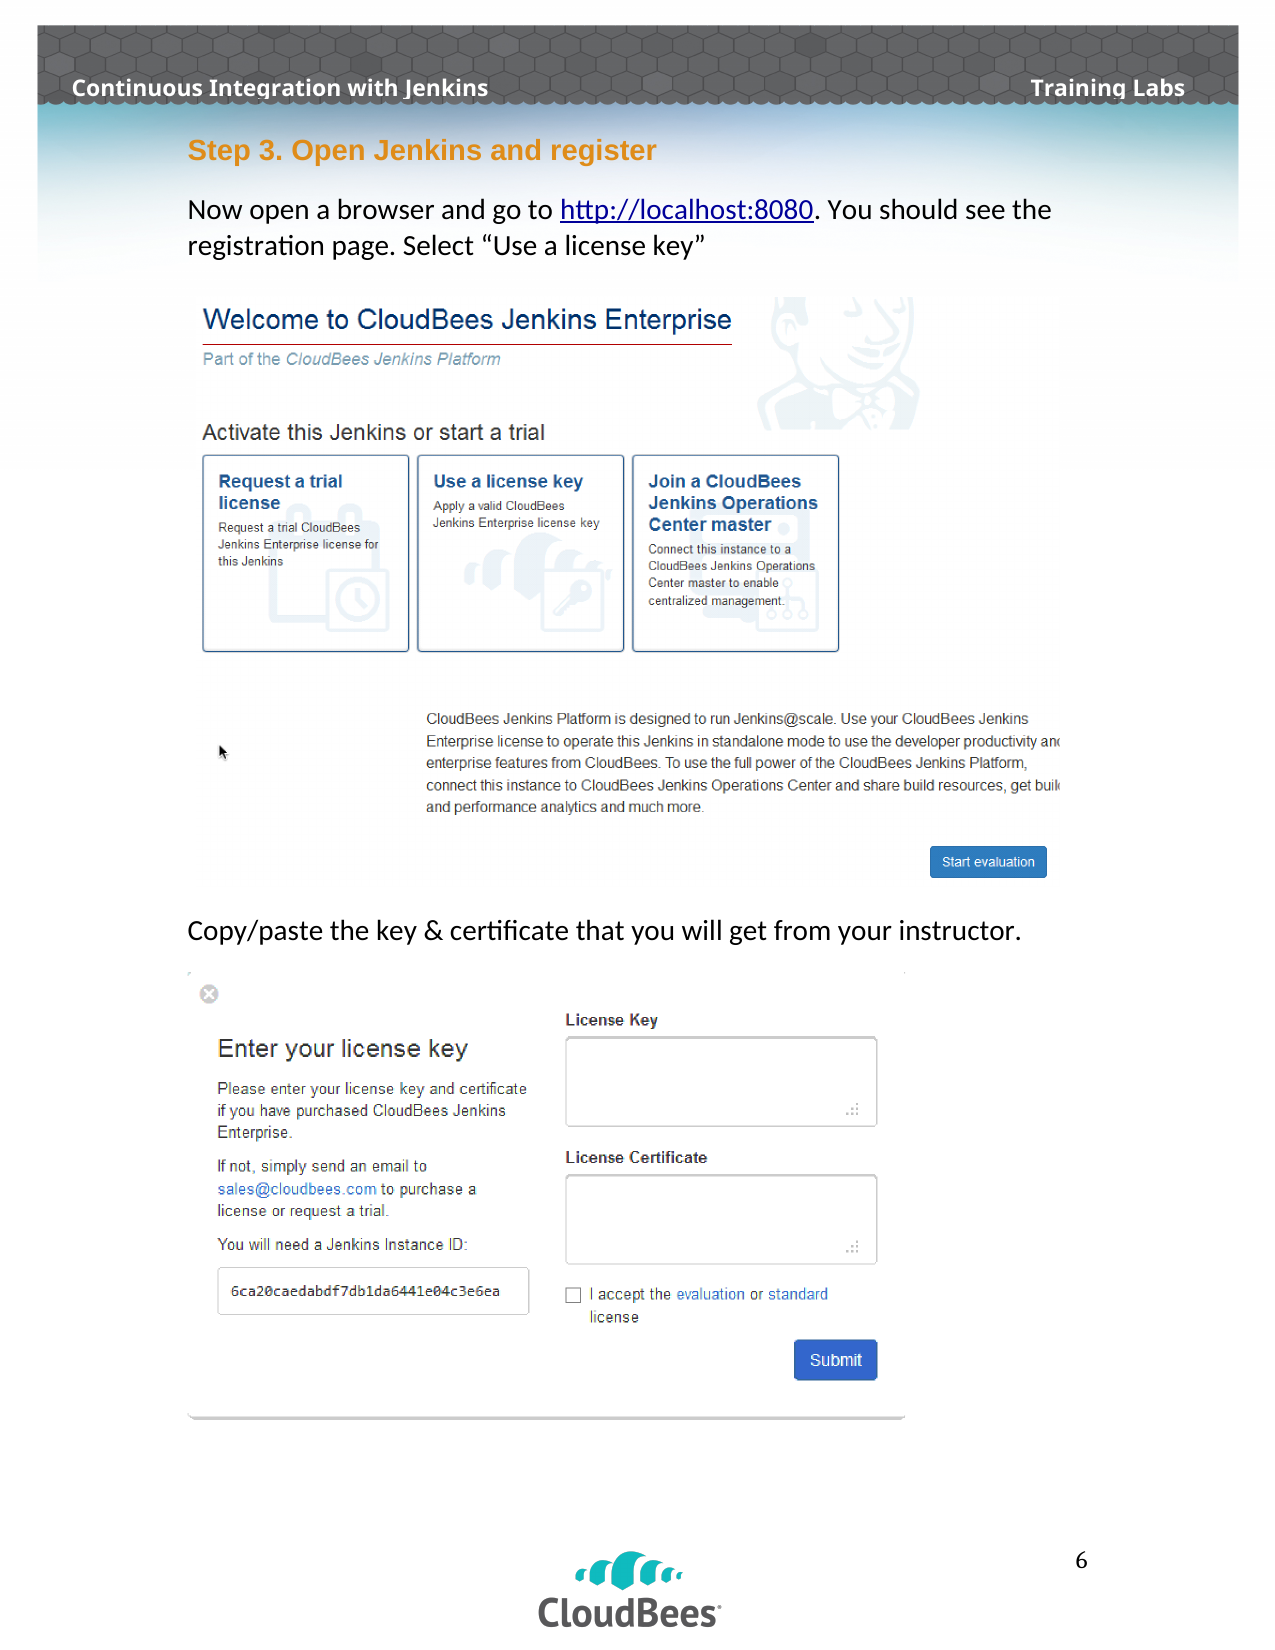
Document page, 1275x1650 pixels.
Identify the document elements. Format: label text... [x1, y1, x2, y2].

picture [187, 972, 906, 1420]
text Copy/paste the key & certificate that you will get from your instructor. [187, 912, 1087, 948]
subtitle Step 3. Open Jenkins and register [187, 132, 1087, 166]
picture [0, 0, 1275, 887]
picture [525, 1538, 729, 1650]
text Now open a browser and go to http://localhost:8080. You should see the registration page. Select “Use a license key” [187, 191, 1087, 262]
